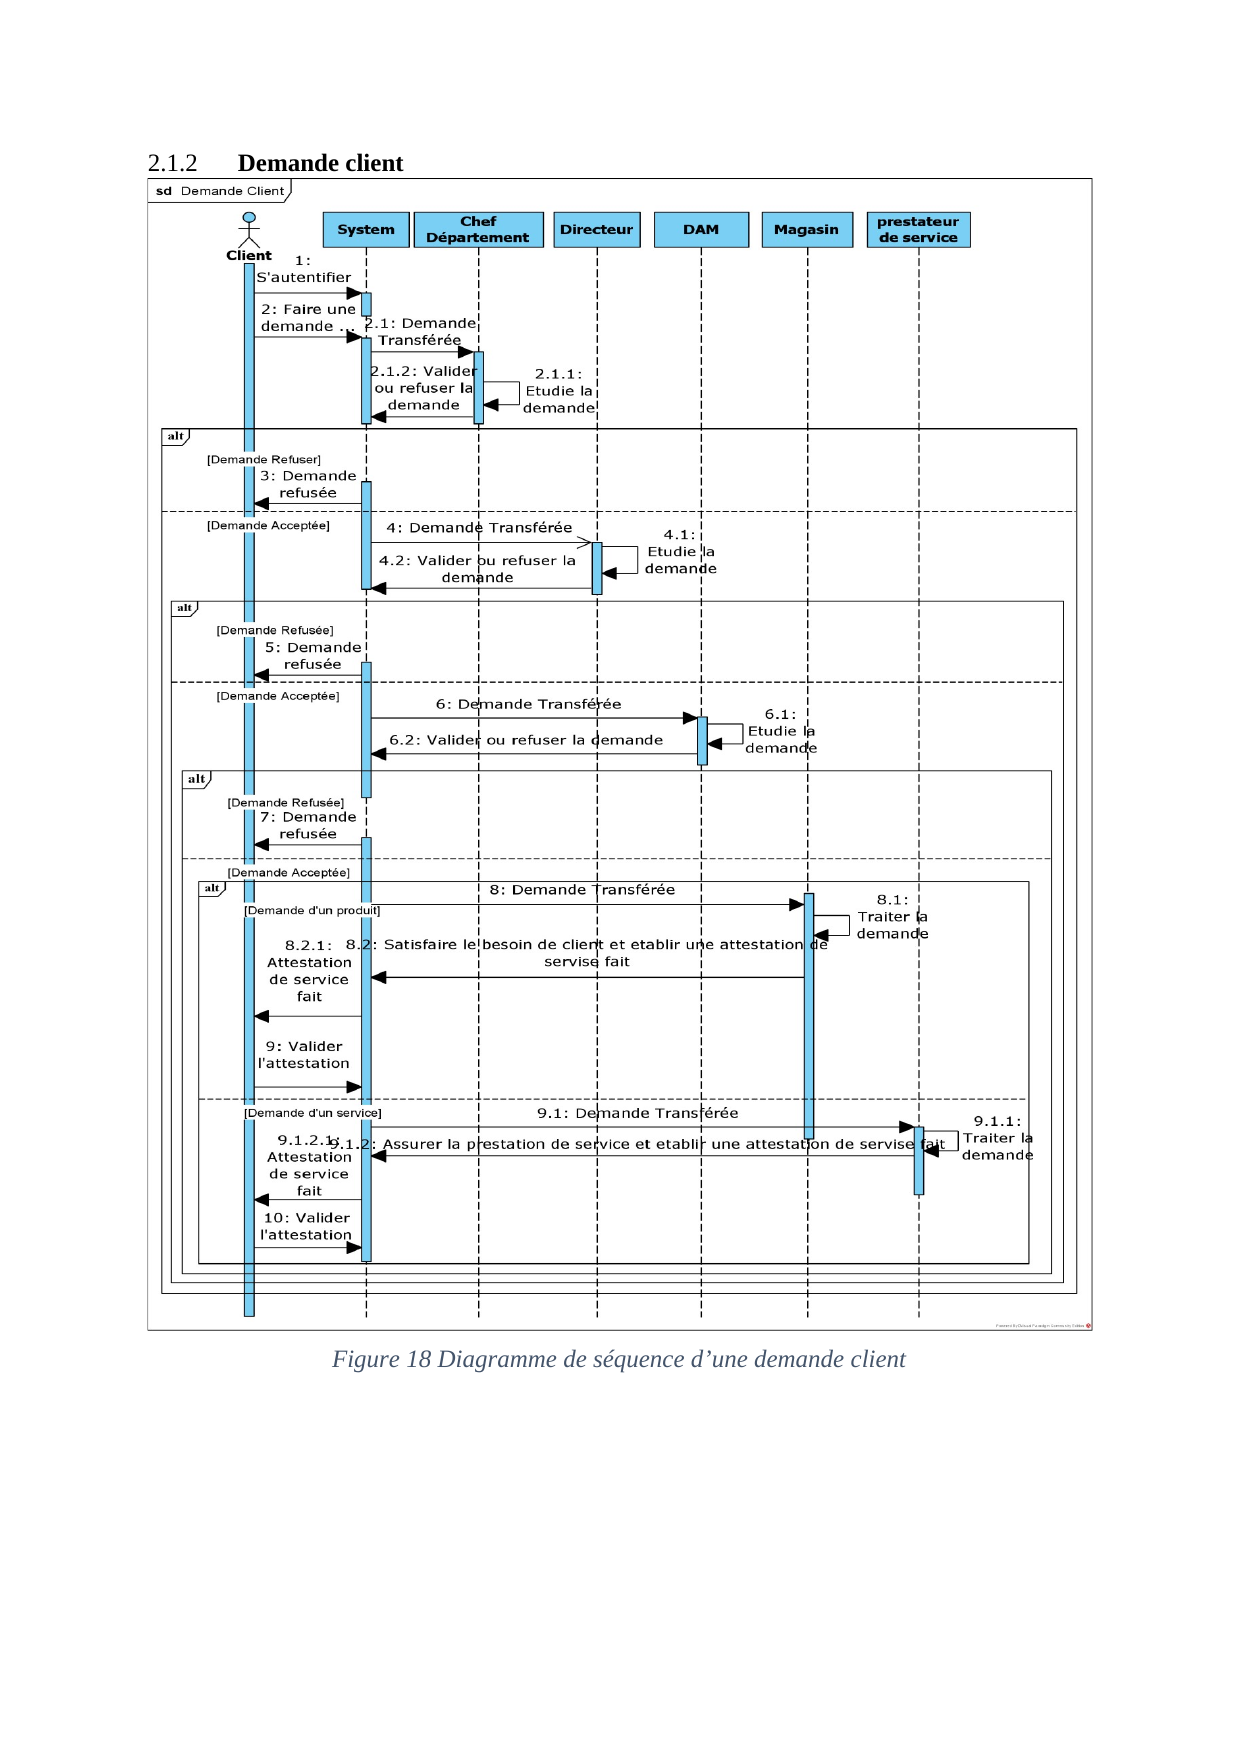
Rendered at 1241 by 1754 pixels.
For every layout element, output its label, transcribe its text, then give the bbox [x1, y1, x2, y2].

subtitle Demande client [148, 148, 1092, 176]
picture [147, 178, 1093, 1331]
